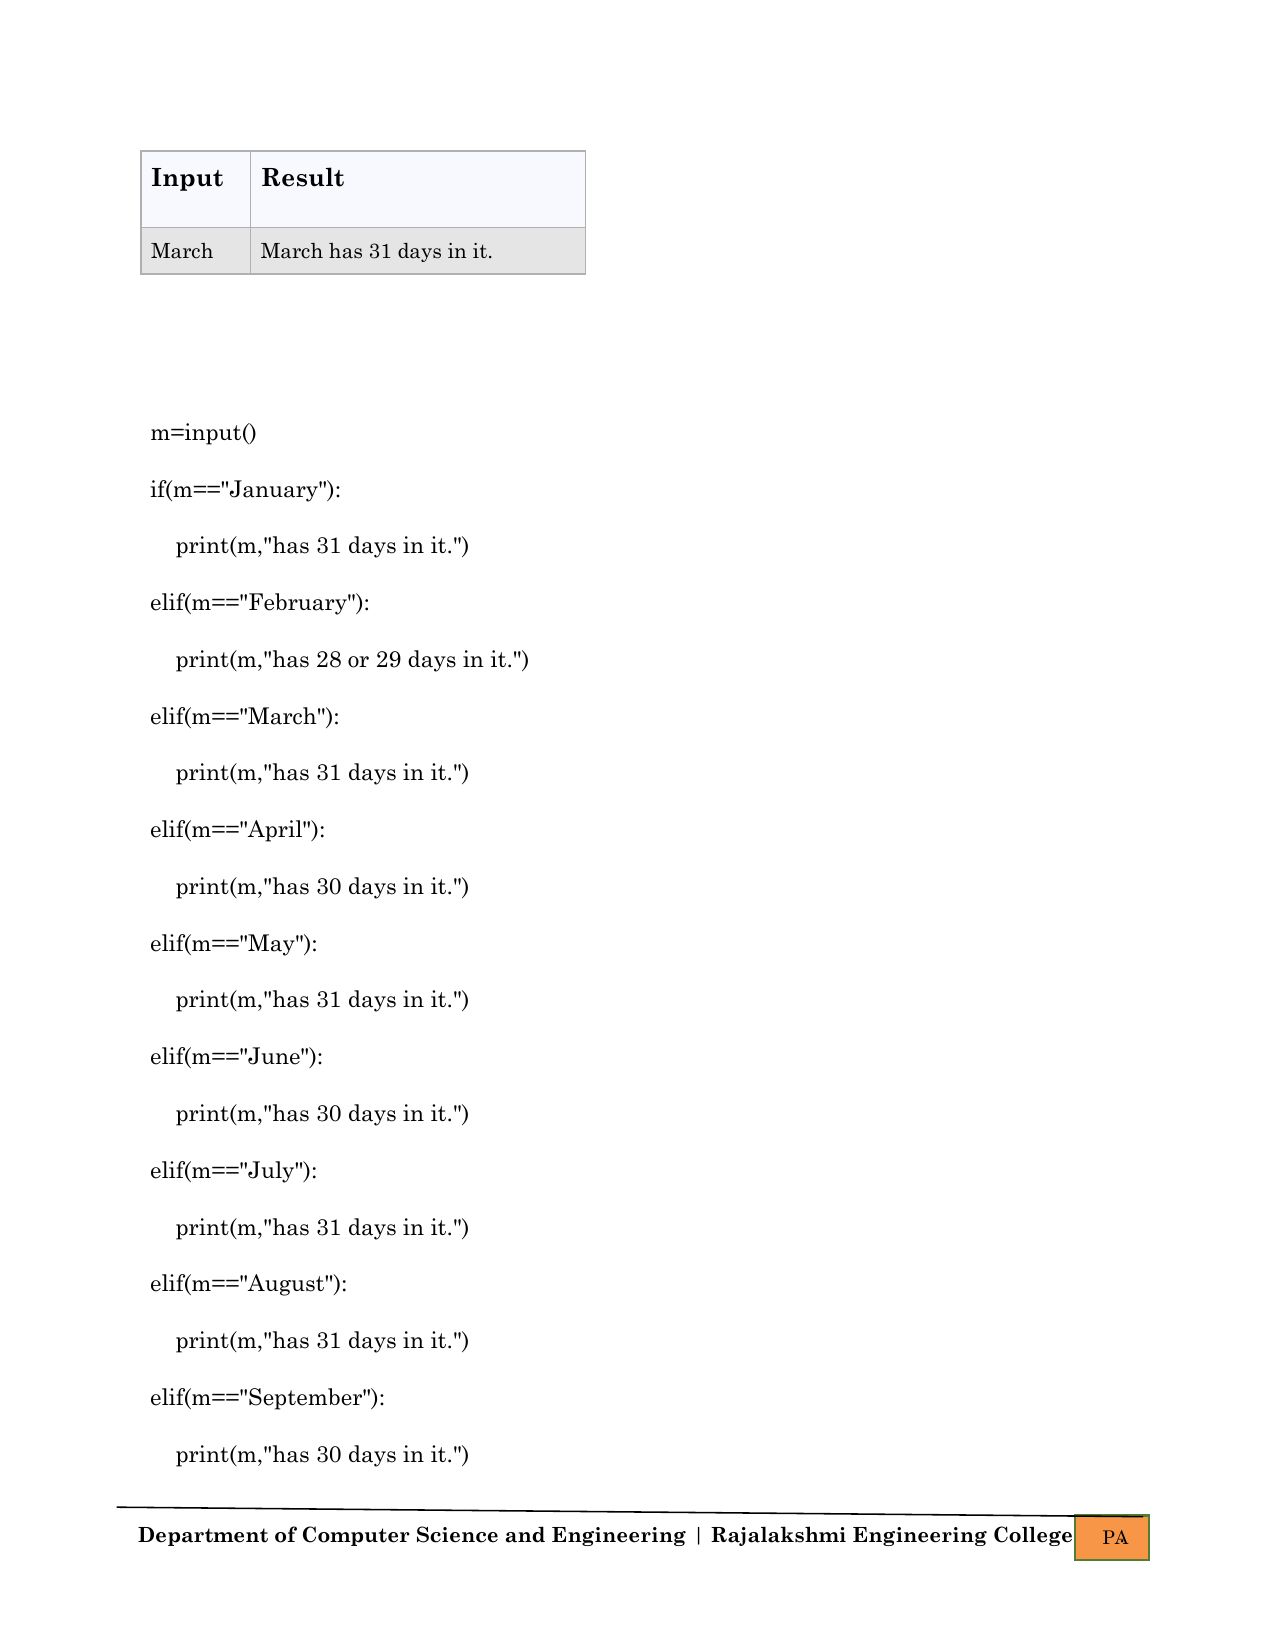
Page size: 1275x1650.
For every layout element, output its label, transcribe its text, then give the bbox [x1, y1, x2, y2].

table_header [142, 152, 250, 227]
text print(m,"has 31 days in it.") [150, 758, 1125, 786]
text print(m,"has 31 days in it.") [150, 1326, 1125, 1353]
text elif(m=="June"): [150, 1042, 1125, 1070]
text elif(m=="August"): [150, 1269, 1125, 1297]
text elif(m=="September"): [150, 1383, 1125, 1410]
text print(m,"has 31 days in it.") [150, 985, 1125, 1013]
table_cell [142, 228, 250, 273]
text print(m,"has 28 or 29 days in it.") [150, 645, 1125, 672]
text elif(m=="May"): [150, 928, 1125, 956]
text if(m=="January"): [150, 474, 1125, 502]
text print(m,"has 30 days in it.") [150, 1439, 1125, 1467]
text elif(m=="February"): [150, 588, 1125, 616]
text print(m,"has 30 days in it.") [150, 1099, 1125, 1126]
text elif(m=="March"): [150, 701, 1125, 729]
text print(m,"has 31 days in it.") [150, 531, 1125, 559]
text m=input() [150, 418, 1125, 445]
text print(m,"has 30 days in it.") [150, 872, 1125, 899]
text elif(m=="April"): [150, 815, 1125, 843]
text elif(m=="July"): [150, 1156, 1125, 1183]
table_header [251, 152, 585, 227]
text print(m,"has 31 days in it.") [150, 1212, 1125, 1240]
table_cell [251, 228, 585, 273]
